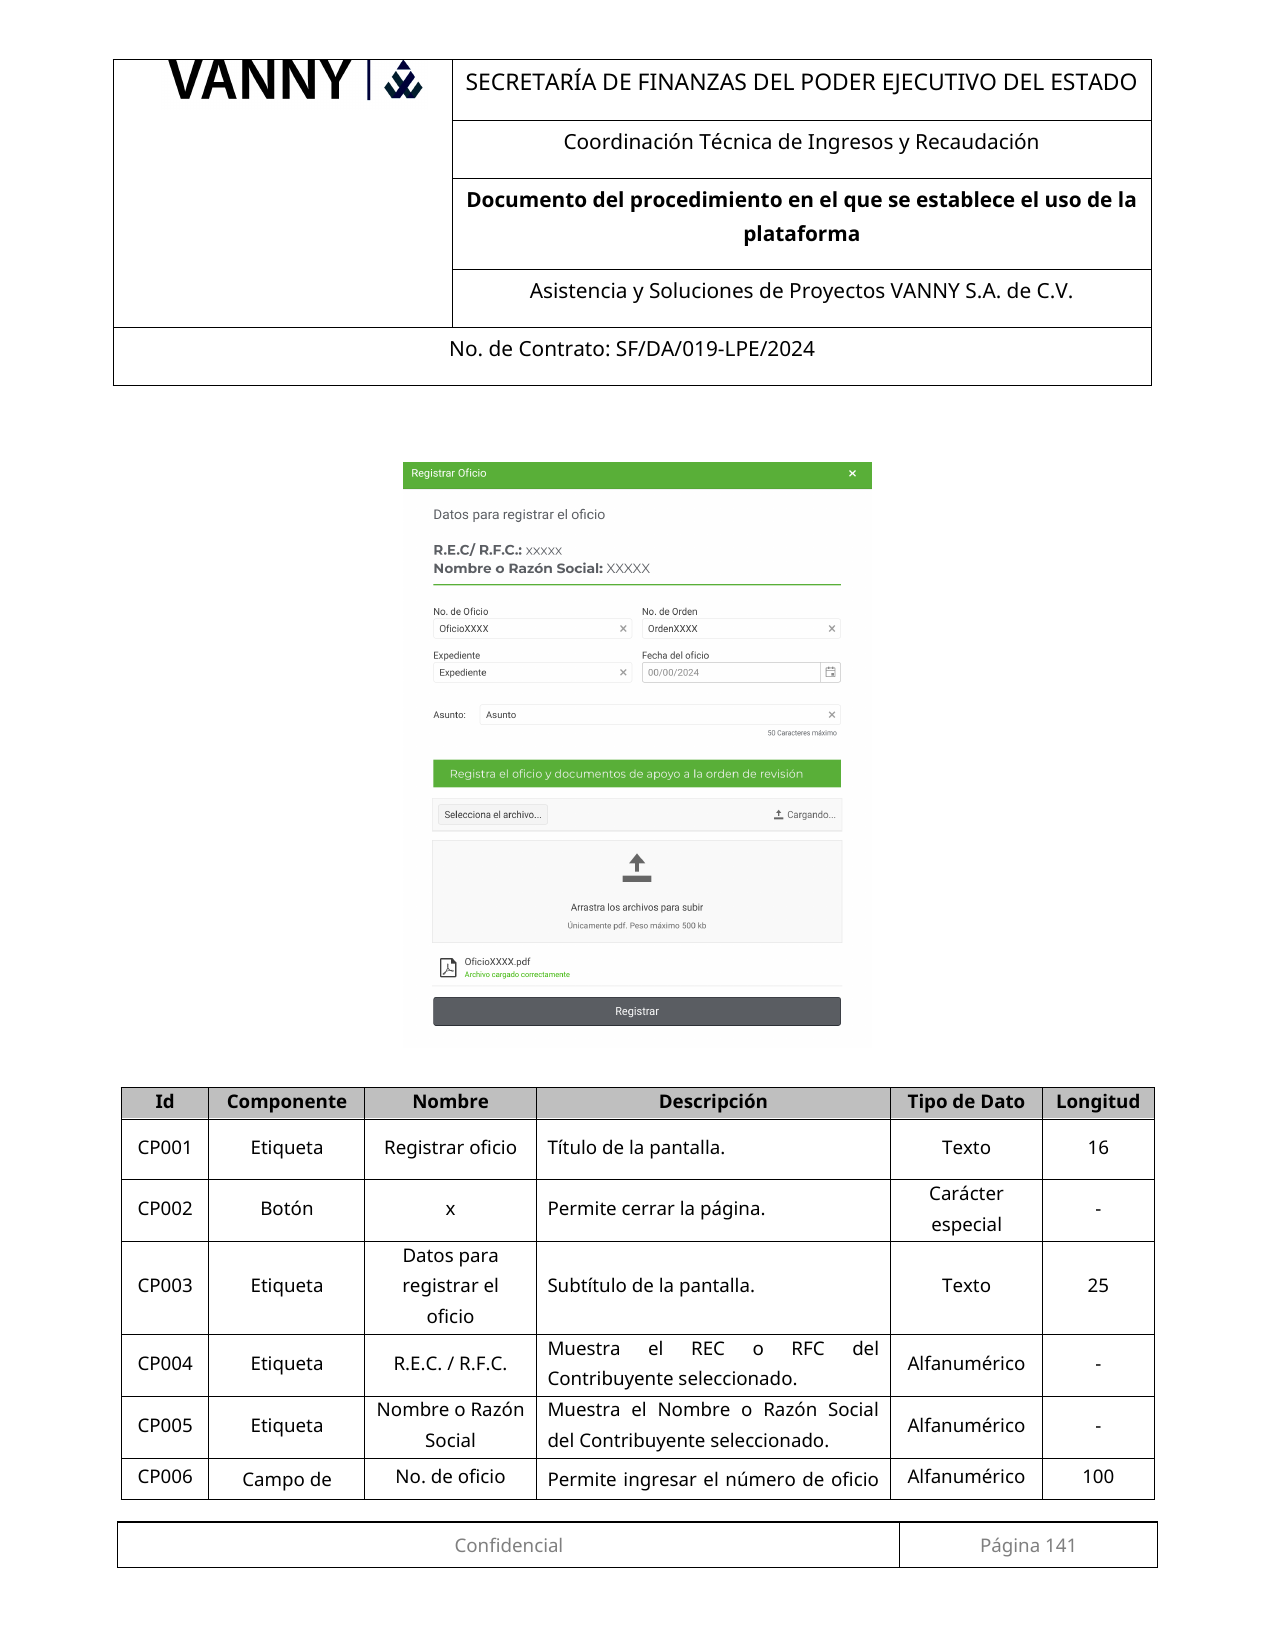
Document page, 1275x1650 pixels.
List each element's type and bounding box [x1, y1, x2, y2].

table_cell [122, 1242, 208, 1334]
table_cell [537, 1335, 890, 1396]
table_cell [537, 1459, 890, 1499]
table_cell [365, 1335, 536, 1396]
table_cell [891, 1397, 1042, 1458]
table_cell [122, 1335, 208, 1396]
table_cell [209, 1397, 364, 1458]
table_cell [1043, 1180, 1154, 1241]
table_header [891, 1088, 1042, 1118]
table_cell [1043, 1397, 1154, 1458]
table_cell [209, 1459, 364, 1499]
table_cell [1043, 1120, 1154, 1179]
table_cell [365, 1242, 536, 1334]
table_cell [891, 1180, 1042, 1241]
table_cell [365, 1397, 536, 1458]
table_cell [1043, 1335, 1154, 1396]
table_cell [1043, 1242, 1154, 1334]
picture [160, 60, 428, 110]
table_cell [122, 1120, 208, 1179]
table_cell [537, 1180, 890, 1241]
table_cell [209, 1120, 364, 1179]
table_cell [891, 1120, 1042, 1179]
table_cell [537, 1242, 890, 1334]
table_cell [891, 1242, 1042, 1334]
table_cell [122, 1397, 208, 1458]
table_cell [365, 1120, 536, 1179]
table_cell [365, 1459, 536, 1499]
picture [403, 462, 872, 1048]
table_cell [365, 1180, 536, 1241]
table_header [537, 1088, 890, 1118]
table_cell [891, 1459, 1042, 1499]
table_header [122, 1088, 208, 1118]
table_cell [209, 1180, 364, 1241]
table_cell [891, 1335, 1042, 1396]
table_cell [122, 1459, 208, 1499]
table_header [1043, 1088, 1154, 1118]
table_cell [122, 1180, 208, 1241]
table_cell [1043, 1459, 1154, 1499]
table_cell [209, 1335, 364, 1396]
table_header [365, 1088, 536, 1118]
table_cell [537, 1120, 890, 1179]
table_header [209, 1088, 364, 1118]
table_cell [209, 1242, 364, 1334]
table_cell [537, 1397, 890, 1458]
